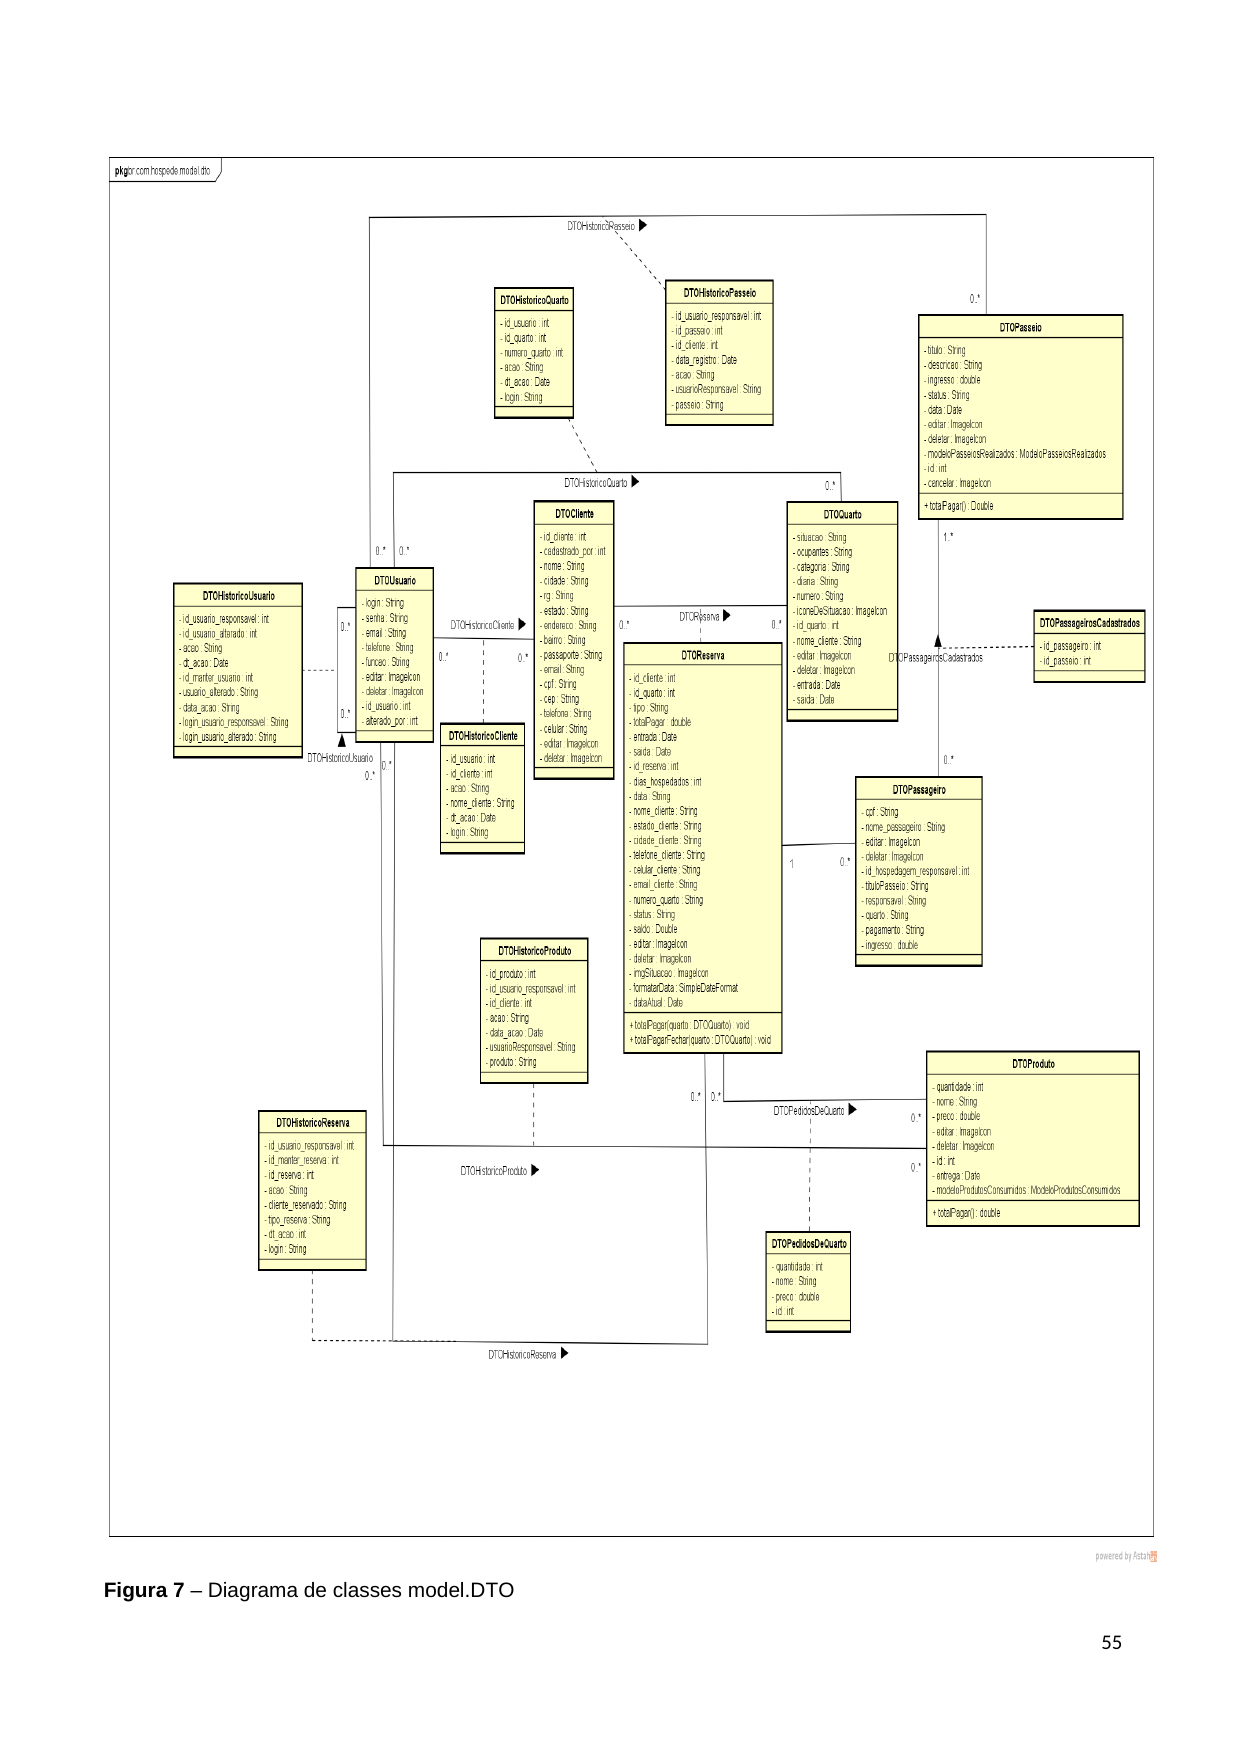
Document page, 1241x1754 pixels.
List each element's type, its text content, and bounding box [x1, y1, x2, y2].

picture [103, 147, 1159, 1565]
text Figura 7 – Diagrama de classes model.DTO [103, 1577, 1122, 1601]
